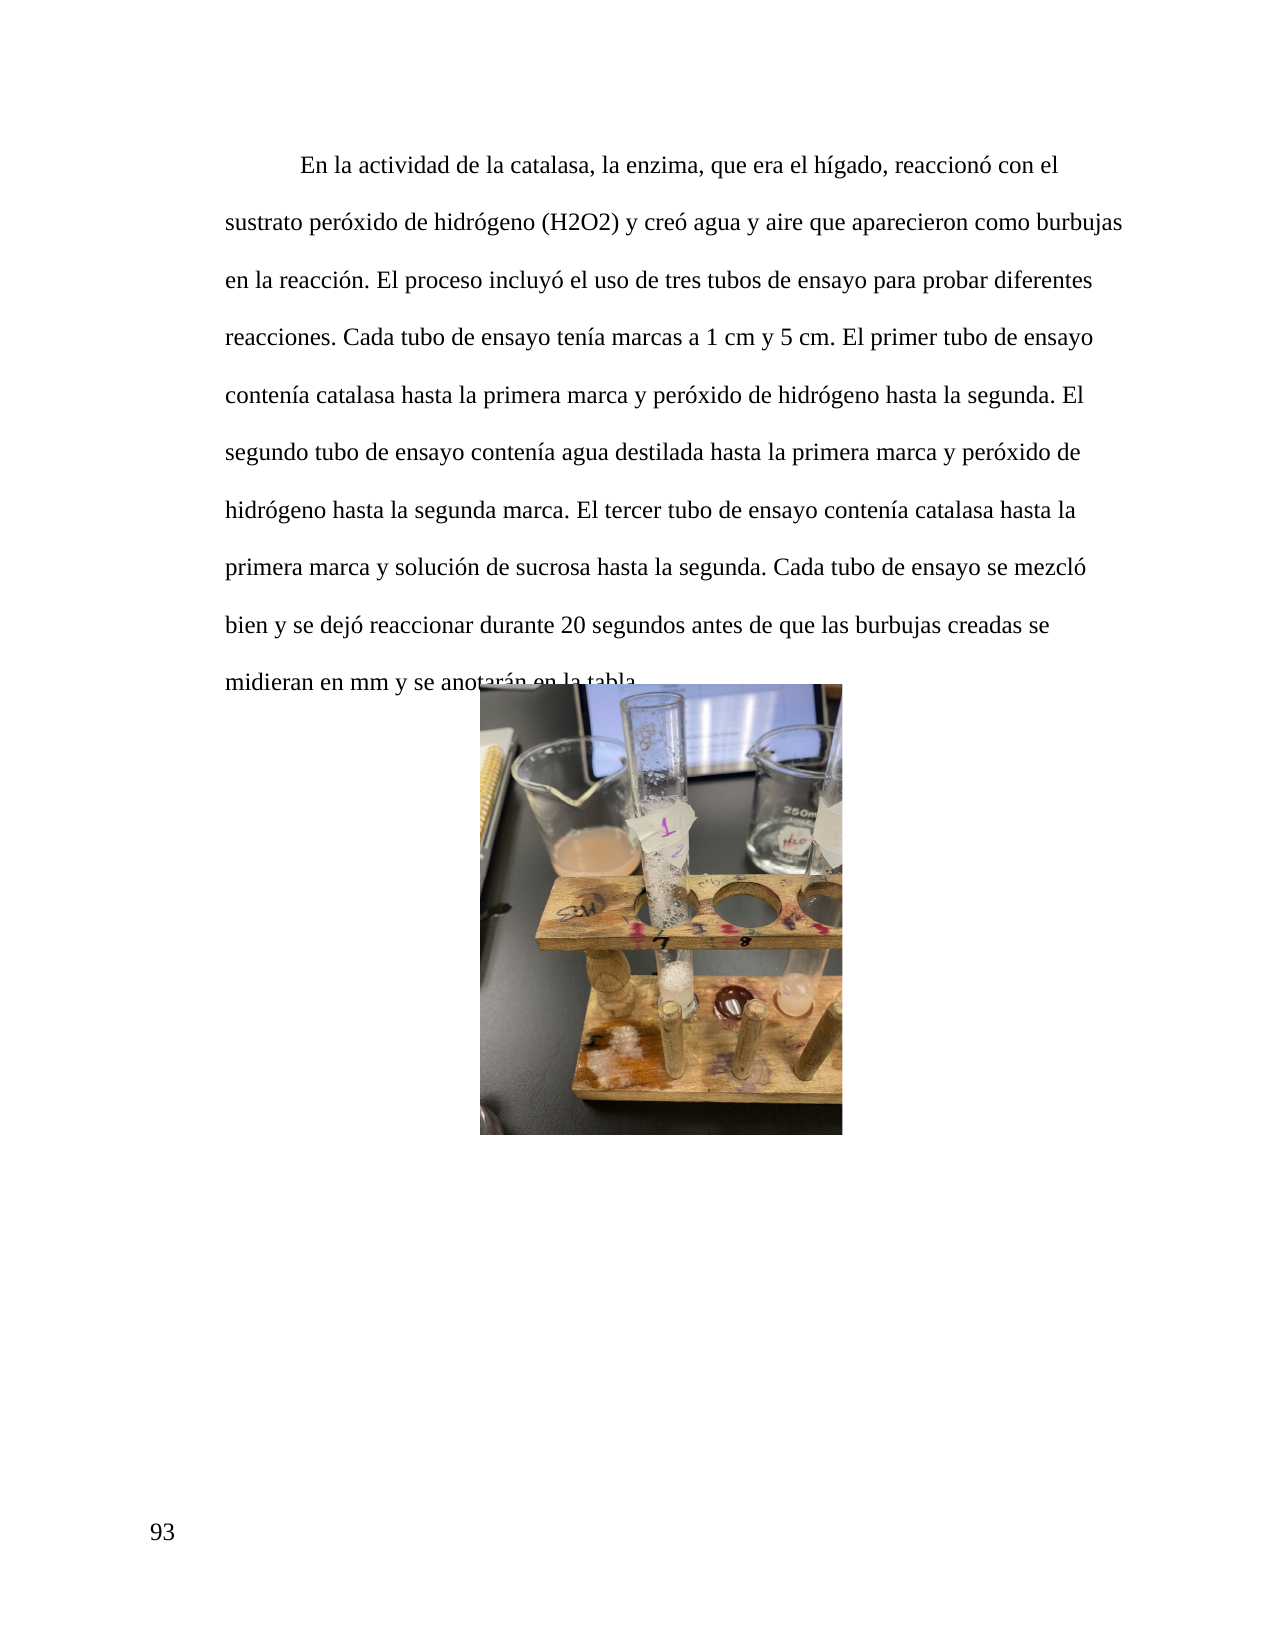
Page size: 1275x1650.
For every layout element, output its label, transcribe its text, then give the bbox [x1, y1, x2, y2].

picture [480, 684, 843, 1135]
text En la actividad de la catalasa, la enzima, que era el hígado, reaccionó con el sustrato peróxido de hidrógeno (H2O2) y creó agua y aire que aparecieron como burbujas en la reacción. El proceso incluyó el uso de tres tubos de ensayo para probar diferentes reacciones. Cada tubo de ensayo tenía marcas a 1 cm y 5 cm. El primer tubo de ensayo contenía catalasa hasta la primera marca y peróxido de hidrógeno hasta la segunda. El segundo tubo de ensayo contenía agua destilada hasta la primera marca y peróxido de hidrógeno hasta la segunda marca. El tercer tubo de ensayo contenía catalasa hasta la primera marca y solución de sucrosa hasta la segunda. Cada tubo de ensayo se mezcló bien y se dejó reaccionar durante 20 segundos antes de que las burbujas creadas se midieran en mm y se anotarán en la tabla. [225, 150, 1125, 696]
